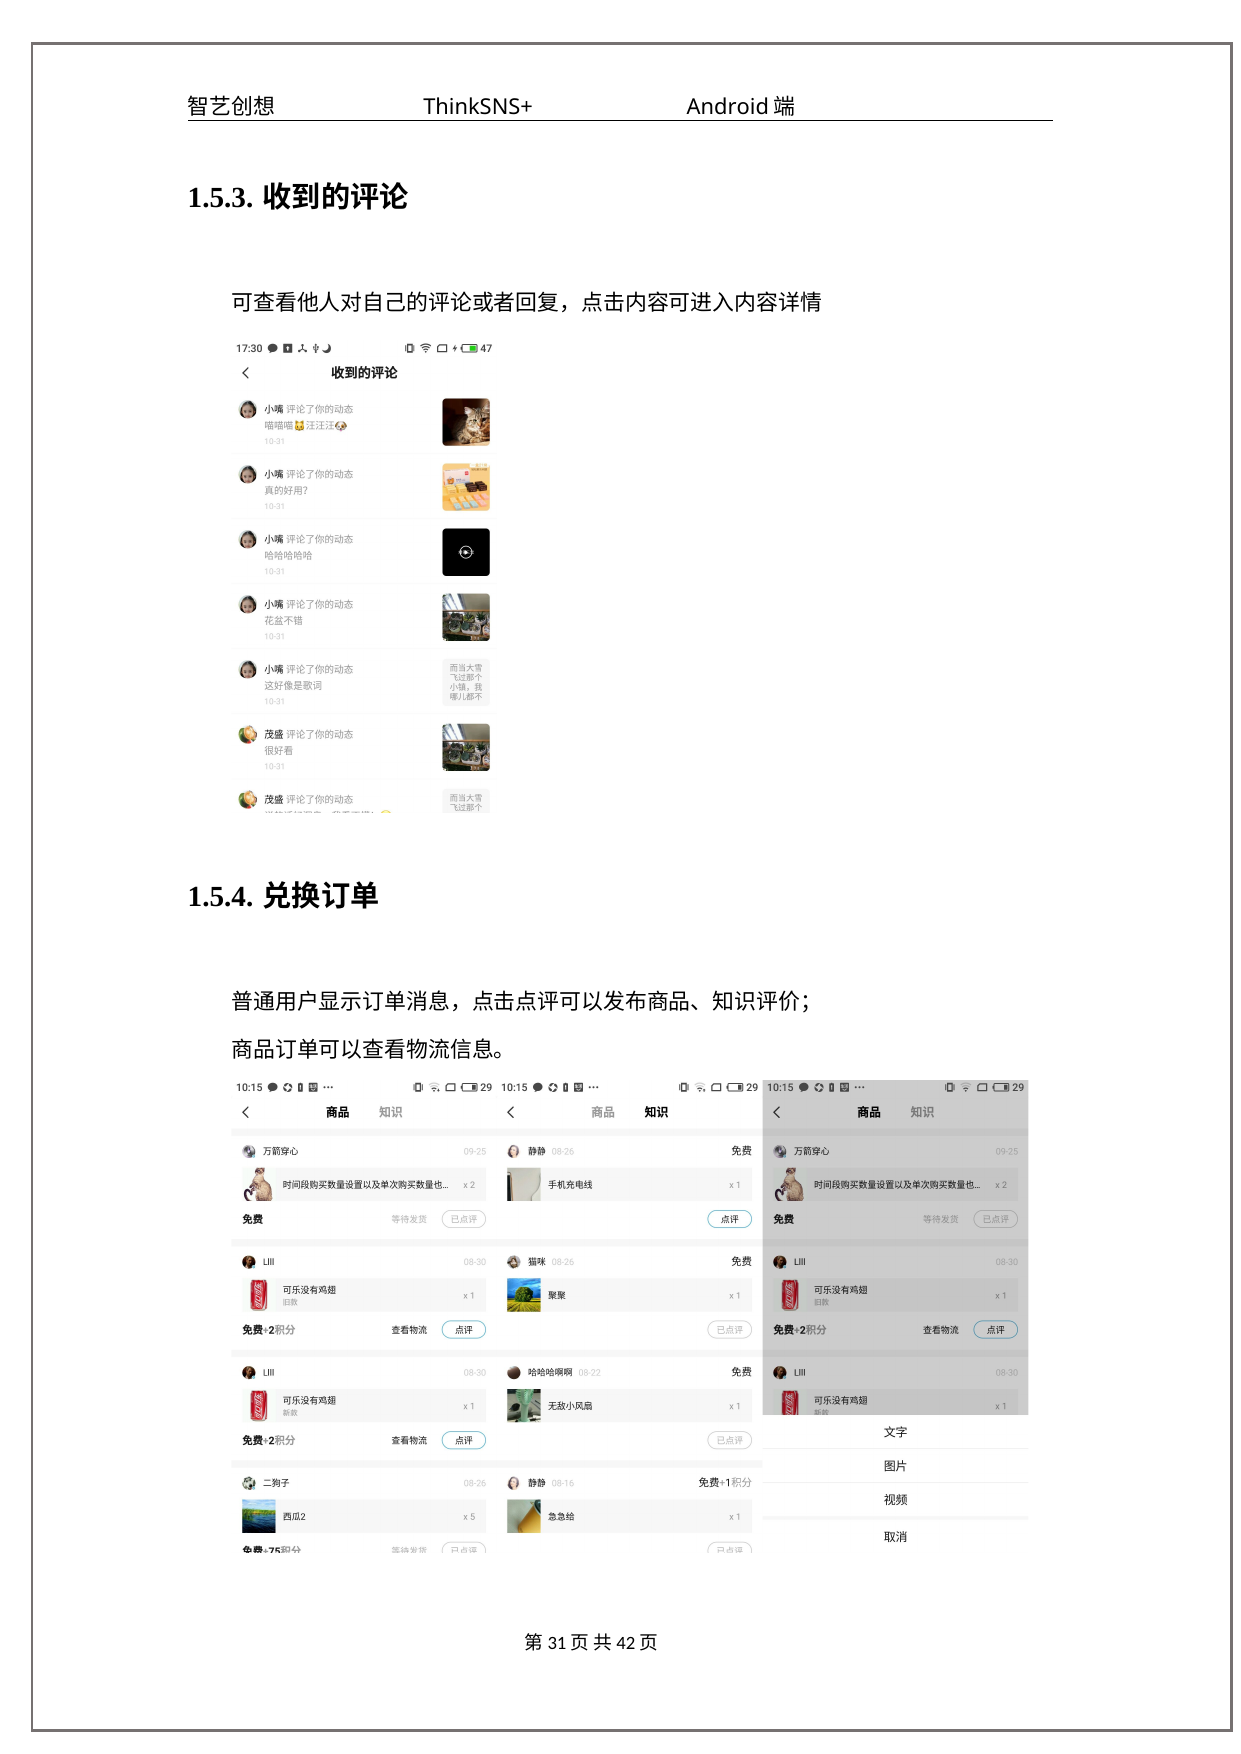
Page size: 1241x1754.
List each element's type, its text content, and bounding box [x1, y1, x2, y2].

picture [231, 1080, 1029, 1553]
picture [231, 340, 497, 813]
text 普通用户显示订单消息，点击点评可以发布商品、知识评价； [187, 983, 1053, 1016]
subtitle 收到的评论 [187, 162, 1053, 227]
text 可查看他人对自己的评论或者回复，点击内容可进入内容详情 [187, 284, 1053, 317]
text 商品订单可以查看物流信息。 [187, 1032, 1053, 1064]
subtitle 兑换订单 [187, 861, 1053, 926]
